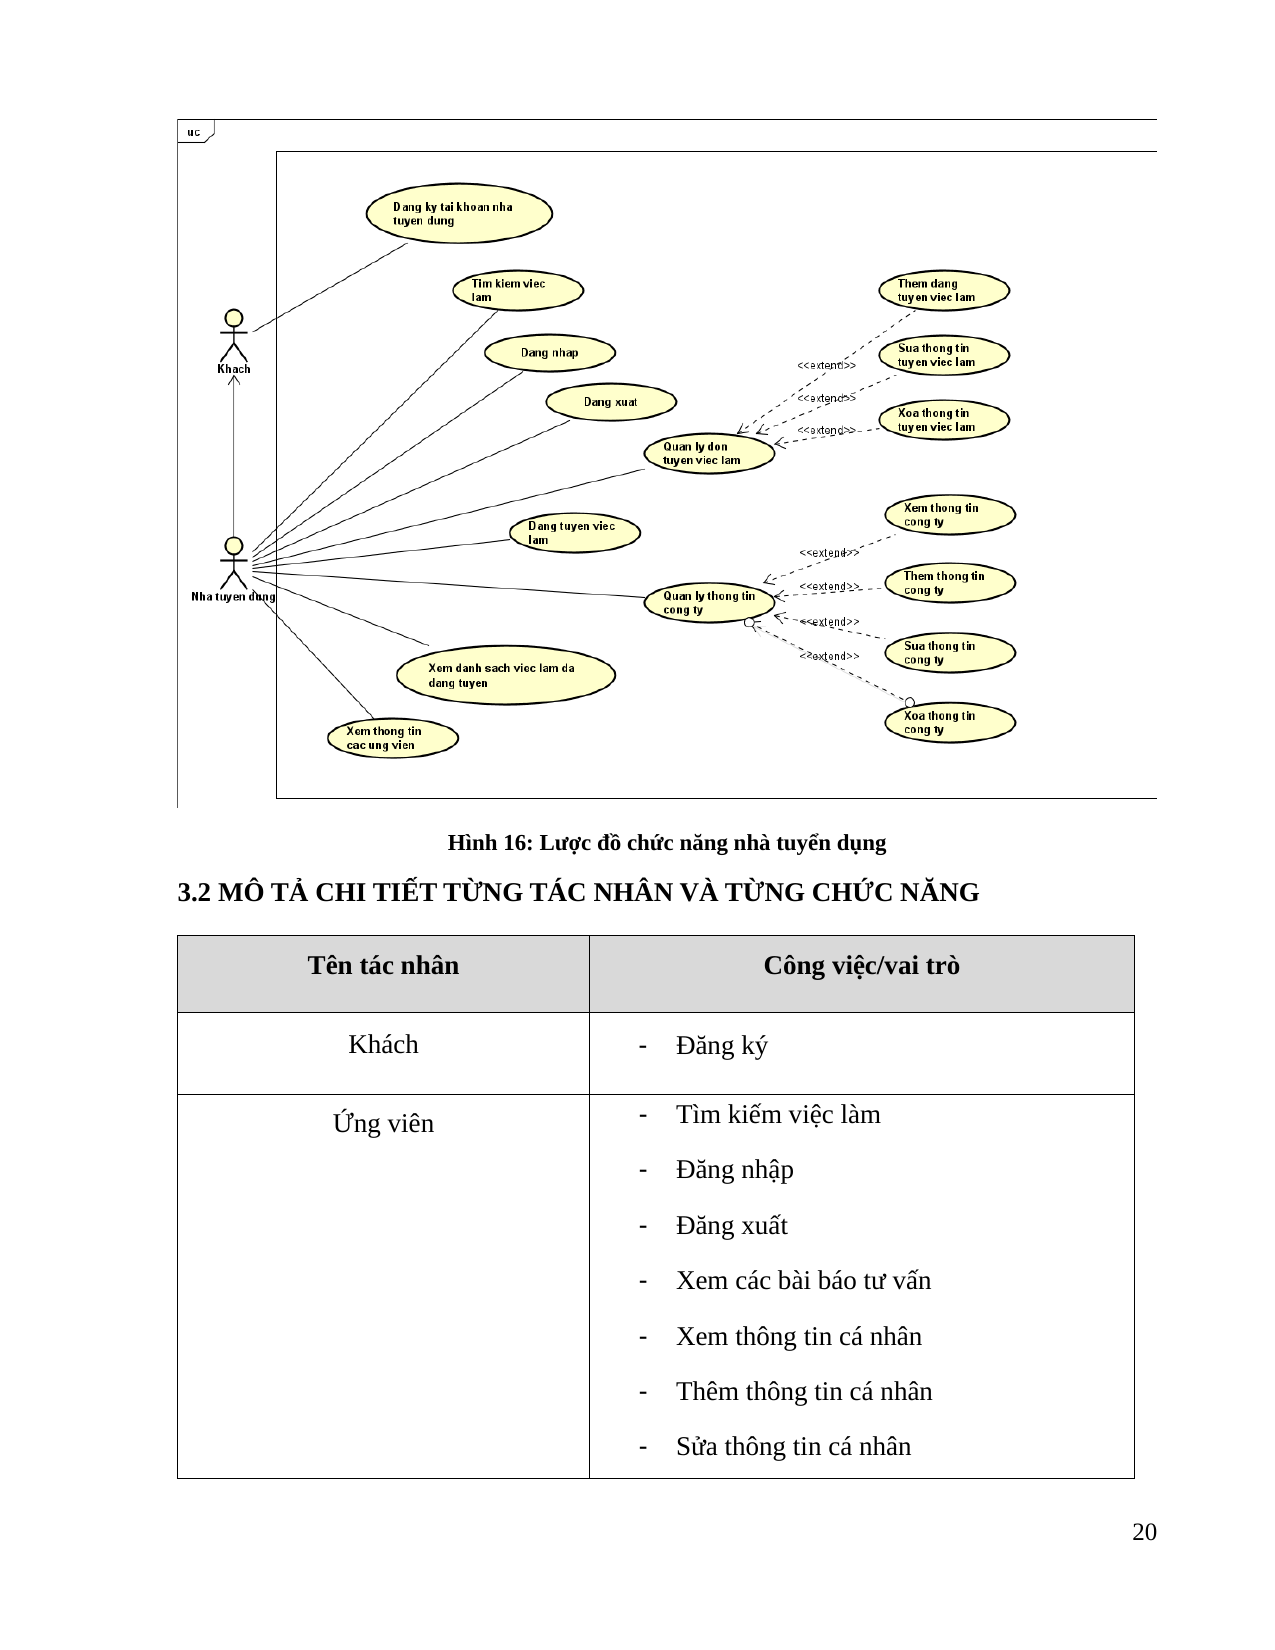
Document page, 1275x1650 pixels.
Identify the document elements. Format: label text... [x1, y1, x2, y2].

table_cell Ứng viên [178, 1095, 589, 1478]
table_header Công việc/vai trò [590, 936, 1134, 1012]
table_header Tên tác nhân [178, 936, 589, 1012]
text Hình 16: Lược đồ chức năng nhà tuyển dụng [177, 829, 1157, 855]
title 3.2 MÔ TẢ CHI TIẾT TỪNG TÁC NHÂN VÀ TỪNG CHỨC NĂNG [177, 876, 1157, 907]
picture [177, 118, 1157, 808]
table_cell Đăng ký [590, 1013, 1134, 1094]
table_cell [590, 1095, 1134, 1478]
table_cell Khách [178, 1013, 589, 1094]
